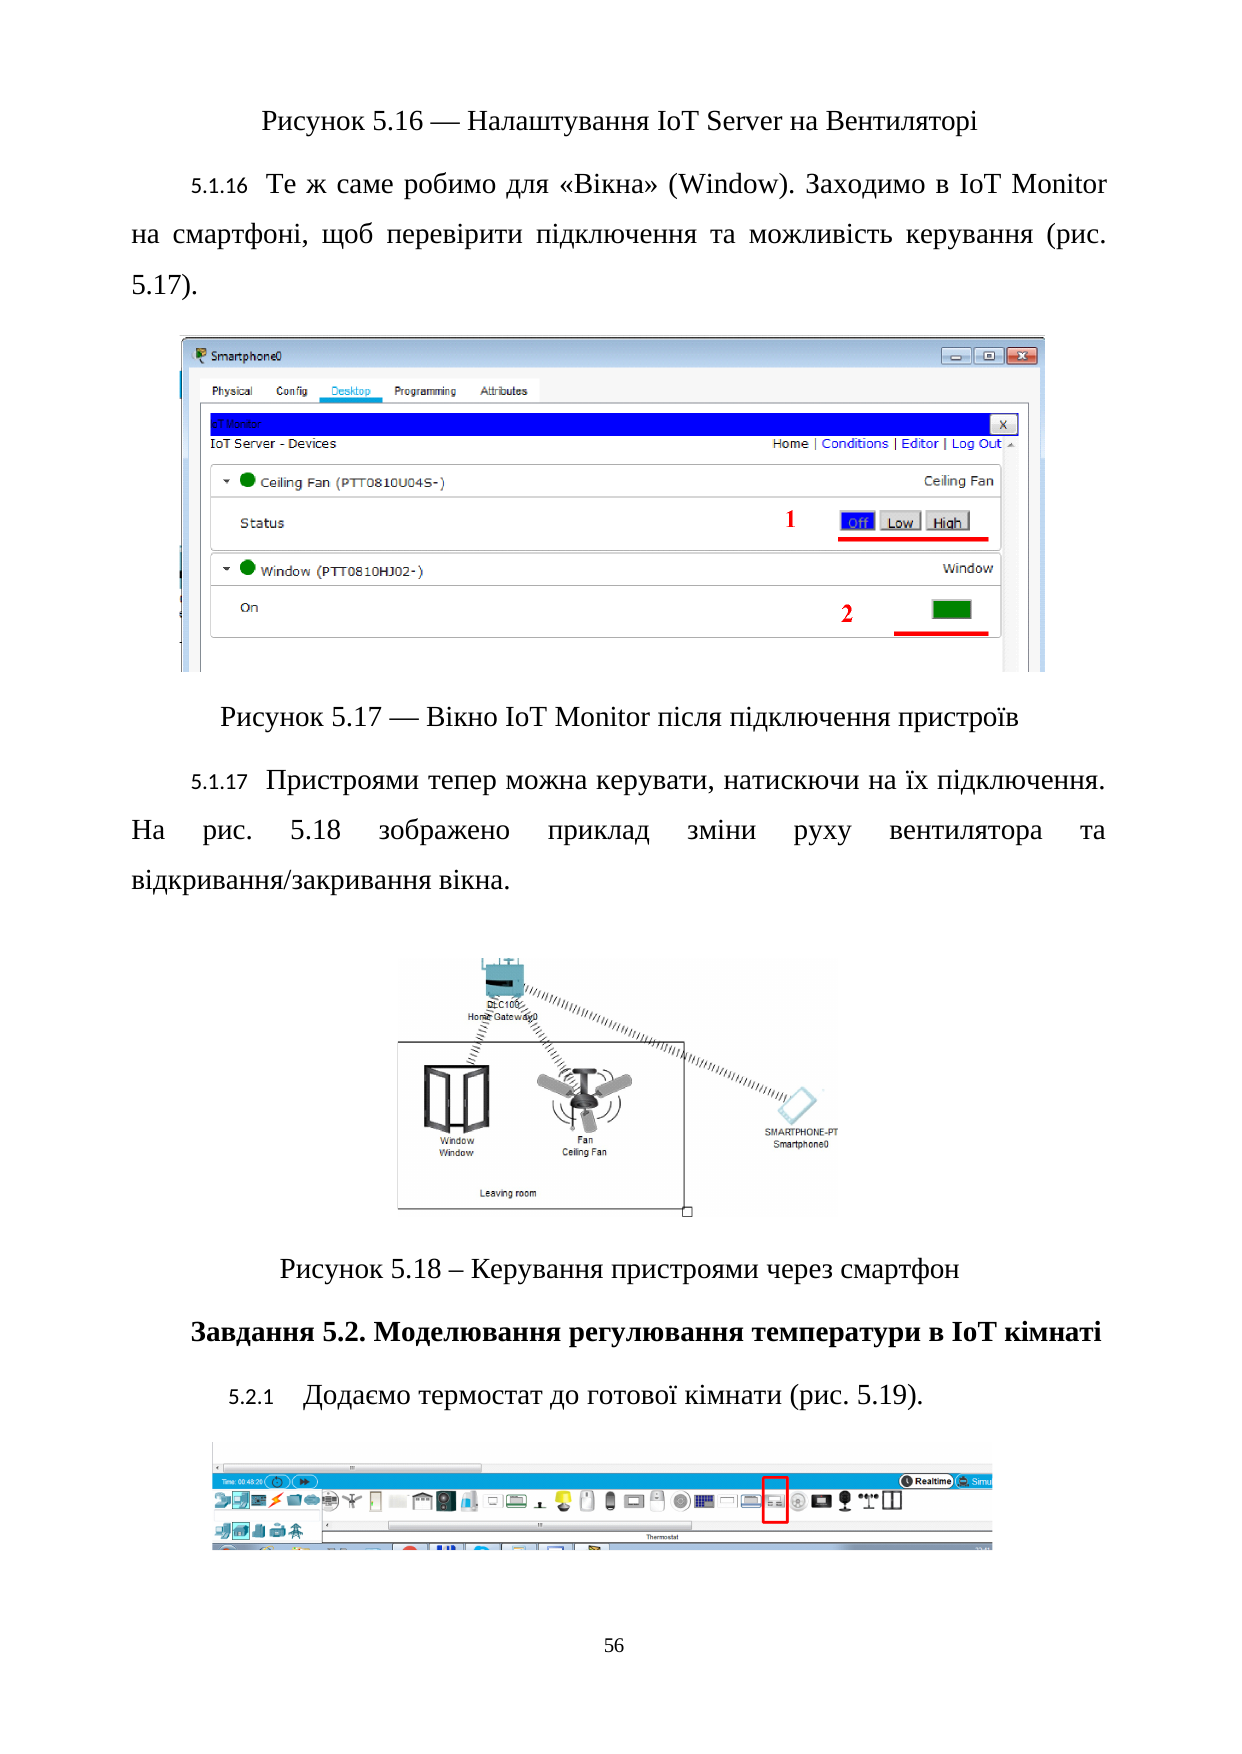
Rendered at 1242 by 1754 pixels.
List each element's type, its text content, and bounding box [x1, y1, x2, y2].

picture [397, 958, 838, 1217]
text Рисунок 5.16 — Налаштування IoT Server на Вентиляторі [119, 103, 1120, 137]
picture [179, 332, 1062, 672]
subtitle Завдання 5.2. Моделювання регулювання температури в IoT кімнаті [190, 1314, 1242, 1347]
list Додаємо термостат до готової кімнати (рис. 5.19). [228, 1377, 1242, 1410]
picture [960, 1477, 968, 1486]
list Пристроями тепер можна керувати, натискючи на їх підключення. На рис. 5.18 зображено приклад зміни руху вентилятора та відкривання/закривання вікна. [131, 762, 1107, 896]
picture [212, 1442, 993, 1551]
text Рисунок 5.18 – Керування пристроями через смартфон [119, 1251, 1120, 1285]
picture [224, 1480, 234, 1484]
list Те ж саме робимо для «Вікна» (Window). Заходимо в IoT Monitor на смартфоні, щоб перевірити підключення та можливість керування (рис. 5.17). [131, 166, 1108, 300]
